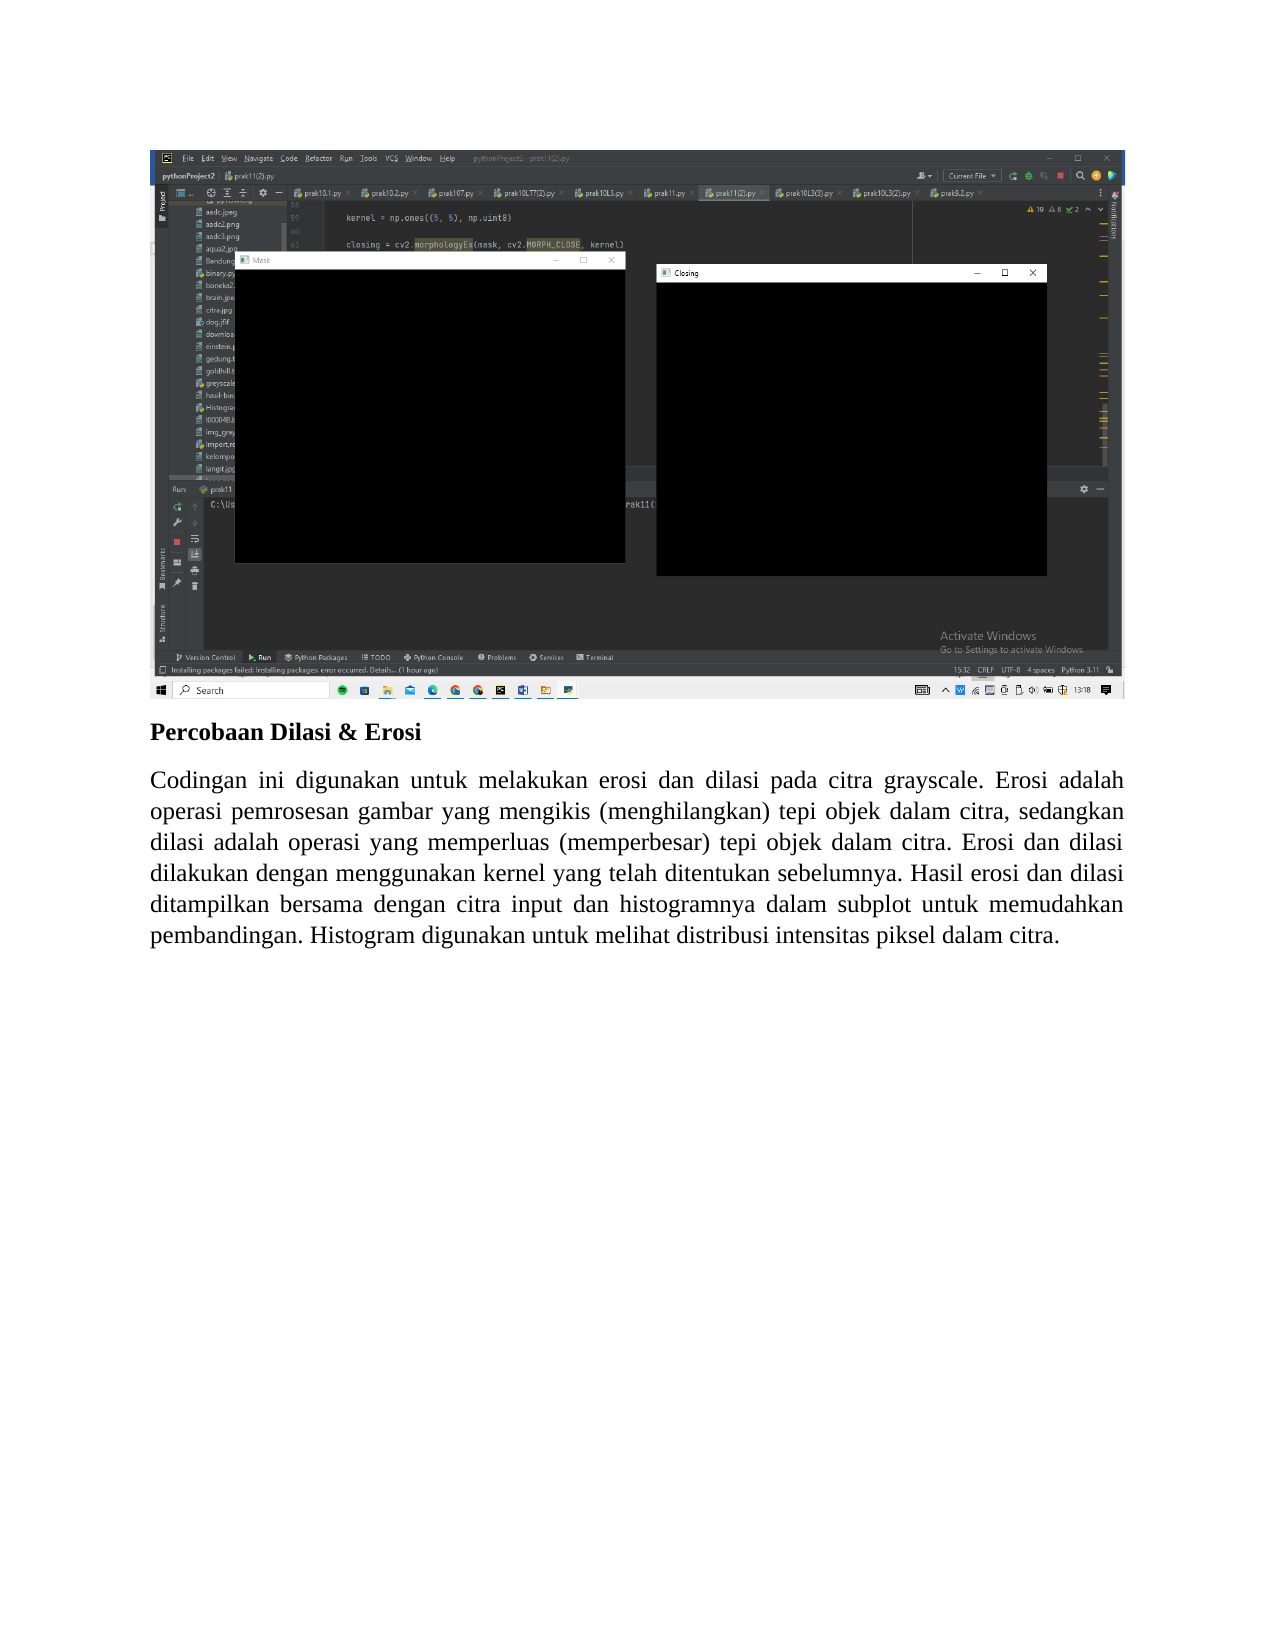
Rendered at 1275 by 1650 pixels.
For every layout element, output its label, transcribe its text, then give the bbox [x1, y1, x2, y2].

text Percobaan Dilasi & Erosi [150, 717, 1125, 746]
text Codingan ini digunakan untuk melakukan erosi dan dilasi pada citra grayscale. Erosi adalah operasi pemrosesan gambar yang mengikis (menghilangkan) tepi objek dalam citra, sedangkan dilasi adalah operasi yang memperluas (memperbesar) tepi objek dalam citra. Erosi dan dilasi dilakukan dengan menggunakan kernel yang telah ditentukan sebelumnya. Hasil erosi dan dilasi ditampilkan bersama dengan citra input dan histogramnya dalam subplot untuk memudahkan pembandingan. Histogram digunakan untuk melihat distribusi intensitas piksel dalam citra. [150, 765, 1125, 949]
picture [150, 150, 1125, 699]
